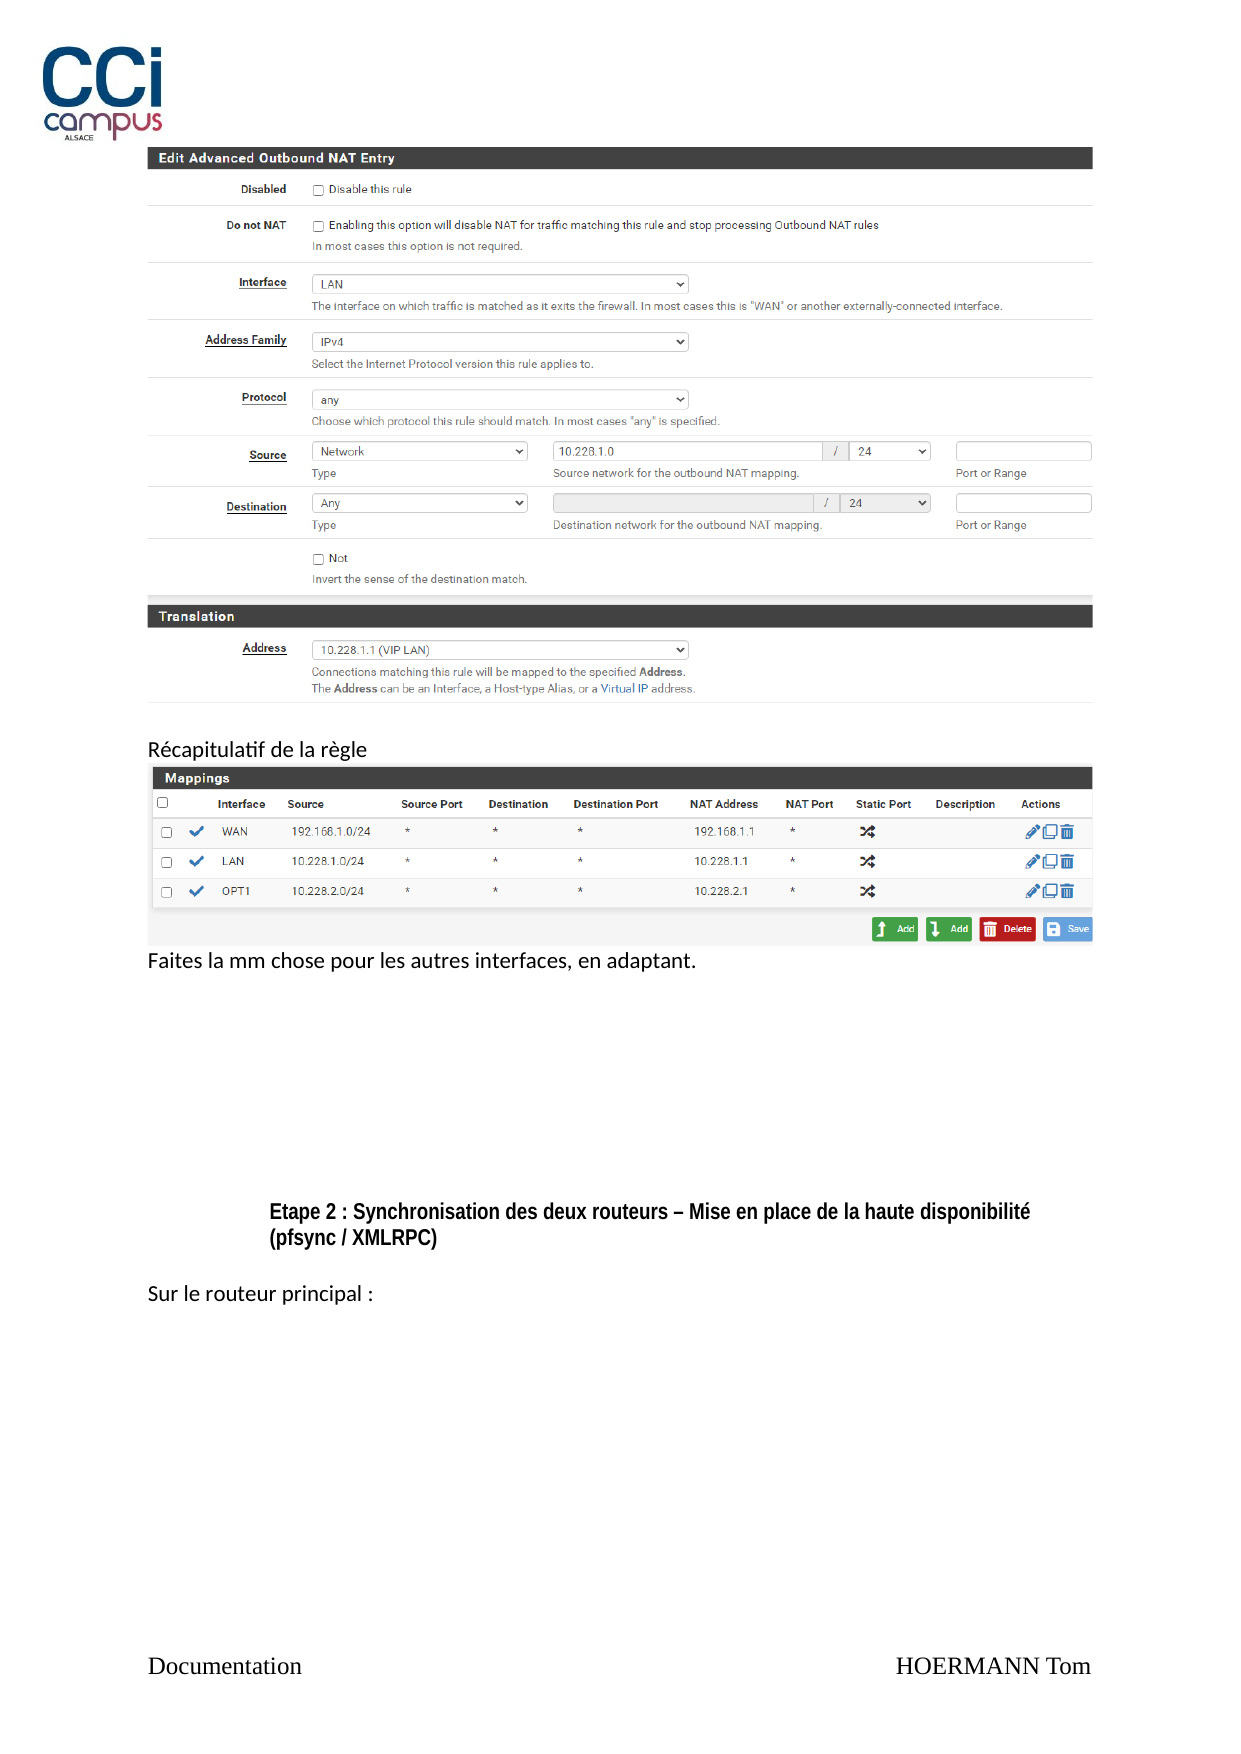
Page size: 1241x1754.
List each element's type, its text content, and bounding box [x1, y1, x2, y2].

text Sur le routeur principal : [148, 1279, 1093, 1307]
text Récapitulatif de la règle [148, 736, 1093, 763]
picture [147, 763, 1093, 946]
picture [35, 26, 1093, 708]
text Faites la mm chose pour les autres interfaces, en adaptant. [148, 946, 1093, 974]
subtitle Etape 2 : Synchronisation des deux routeurs – Mise en place de la haute disponibilité (pfsync / XMLRPC) [269, 1198, 1093, 1251]
